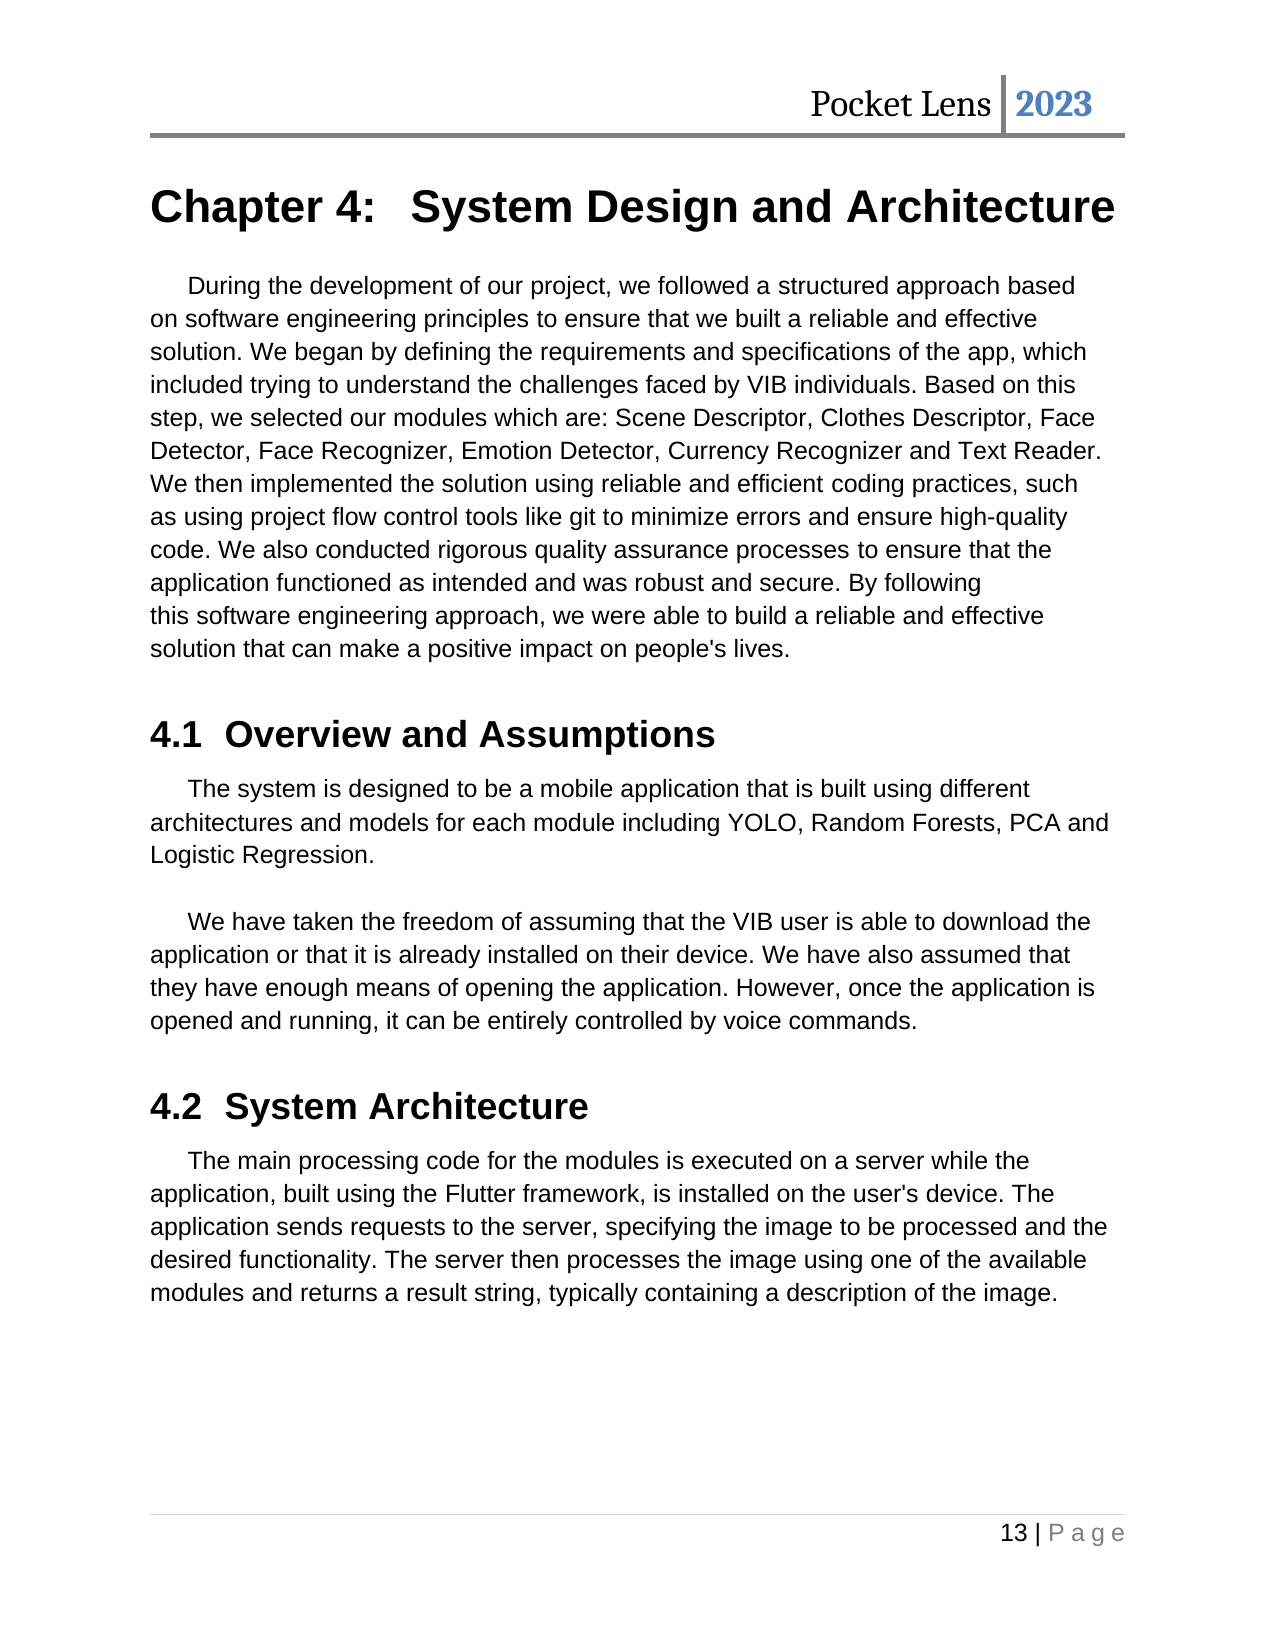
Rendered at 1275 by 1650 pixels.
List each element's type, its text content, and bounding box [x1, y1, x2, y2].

subtitle System Design and Architecture [150, 179, 1125, 232]
subtitle Overview and Assumptions [150, 712, 1125, 756]
text During the development of our project, we followed a structured approach based on software engineering principles to ensure that we built a reliable and effective solution. We began by defining the requirements and specifications of the app, which included trying to understand the challenges faced by VIB individuals. Based on this step, we selected our modules which are: Scene Descriptor, Clothes Descriptor, Face Detector, Face Recognizer, Emotion Detector, Currency Recognizer and Text Reader. We then implemented the solution using reliable and efficient coding practices, such as using project flow control tools like git to minimize errors and ensure high-quality code. We also conducted rigorous quality assurance processes to ensure that the application functioned as intended and was robust and secure. By following this software engineering approach, we were able to build a reliable and effective solution that can make a positive impact on people's lives. [150, 271, 1125, 663]
subtitle System Architecture [150, 1084, 1125, 1127]
text The main processing code for the modules is executed on a server while the application, built using the Flutter framework, is installed on the user's device. The application sends requests to the server, specifying the image to be processed and the desired functionality. The server then processes the image using one of the available modules and returns a result string, typically containing a description of the image. [150, 1146, 1125, 1307]
text We have taken the freedom of assuming that the VIB user is able to download the application or that it is already installed on their device. We have also assumed that they have enough means of opening the application. However, once the application is opened and running, it can be entirely controlled by voice commands. [150, 907, 1125, 1034]
text The system is designed to be a mobile application that is built using different architectures and models for each module including YOLO, Random Forests, PCA and Logistic Regression. [150, 774, 1125, 869]
